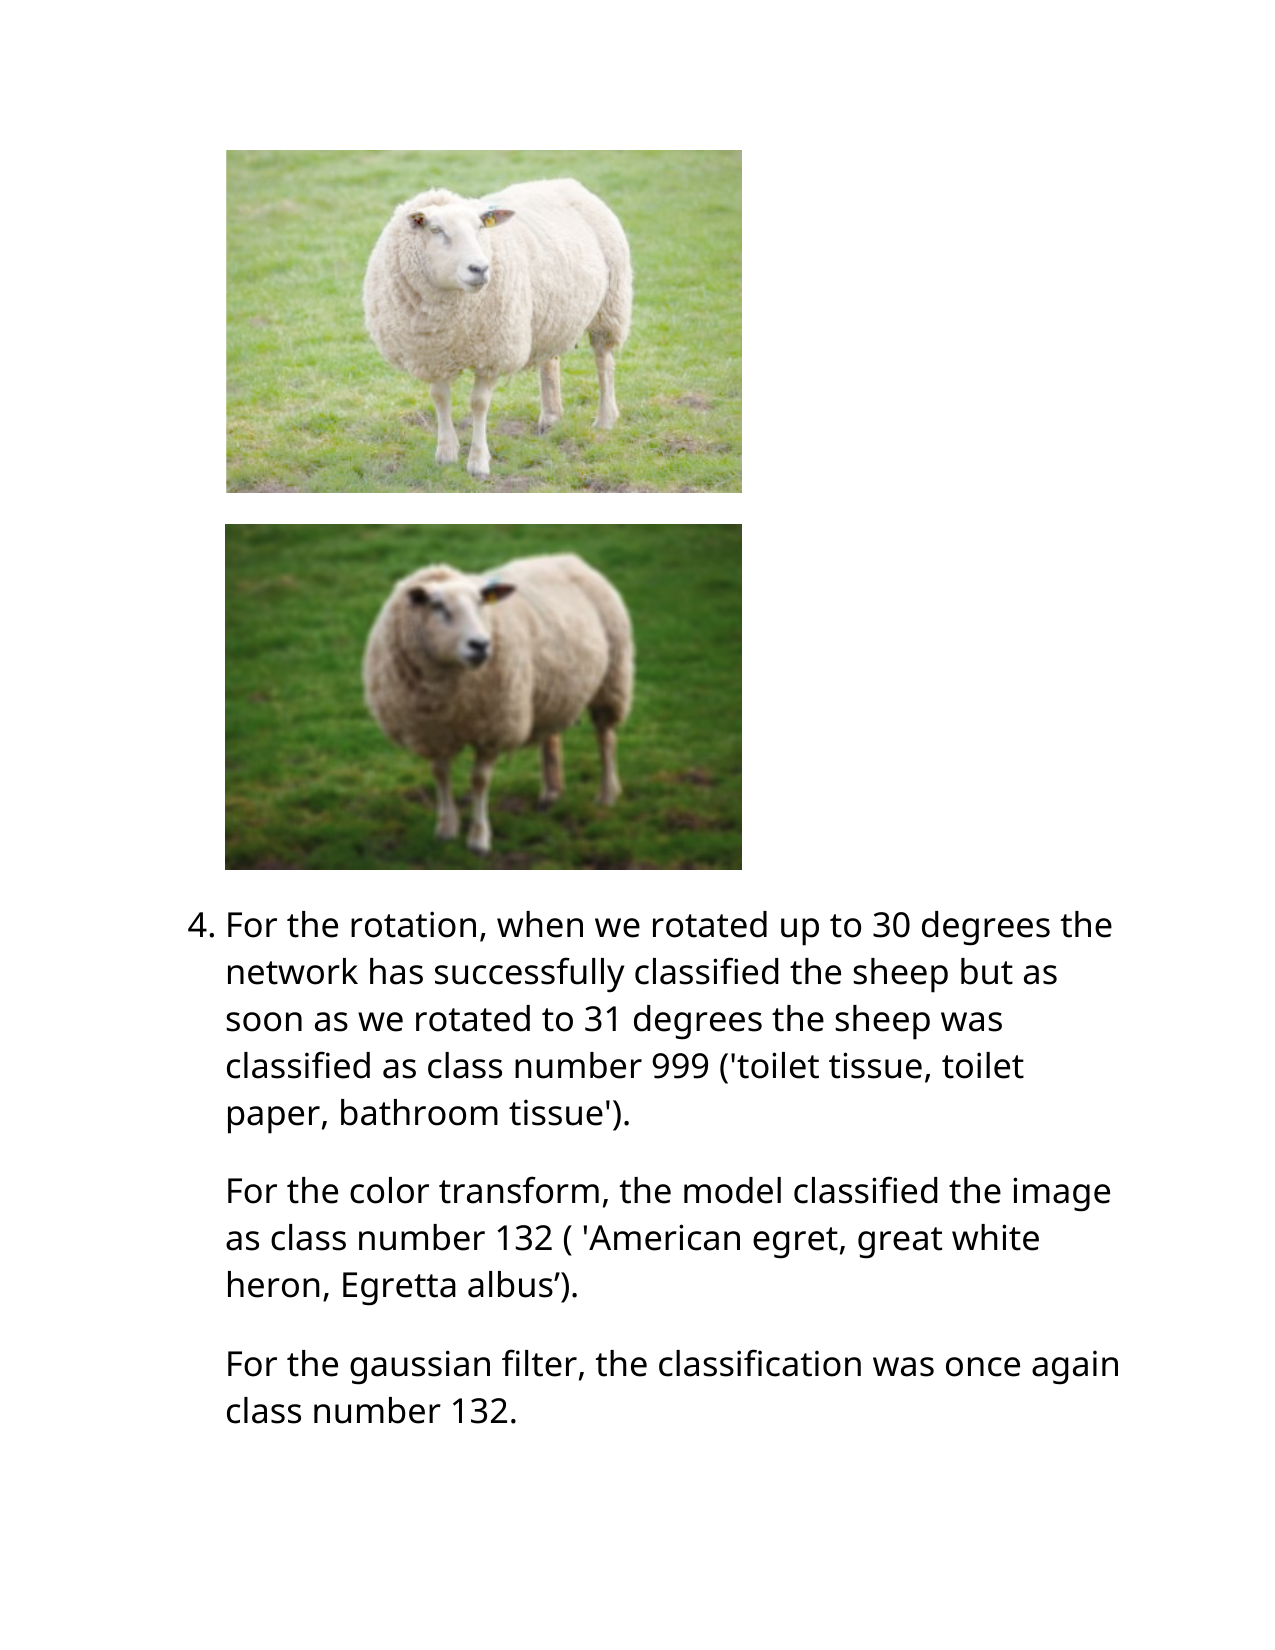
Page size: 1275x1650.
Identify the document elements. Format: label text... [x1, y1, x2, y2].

subtitle For the rotation, when we rotated up to 30 degrees the network has successfully classified the sheep but as soon as we rotated to 31 degrees the sheep was classified as class number 999 ('toilet tissue, toilet paper, bathroom tissue'). [187, 901, 1125, 1135]
picture [225, 150, 742, 493]
subtitle For the gaussian filter, the classification was once again class number 132. [225, 1339, 1125, 1433]
picture [225, 524, 742, 870]
subtitle For the color transform, the model classified the image as class number 132 ( 'American egret, great white heron, Egretta albus’). [225, 1167, 1125, 1308]
